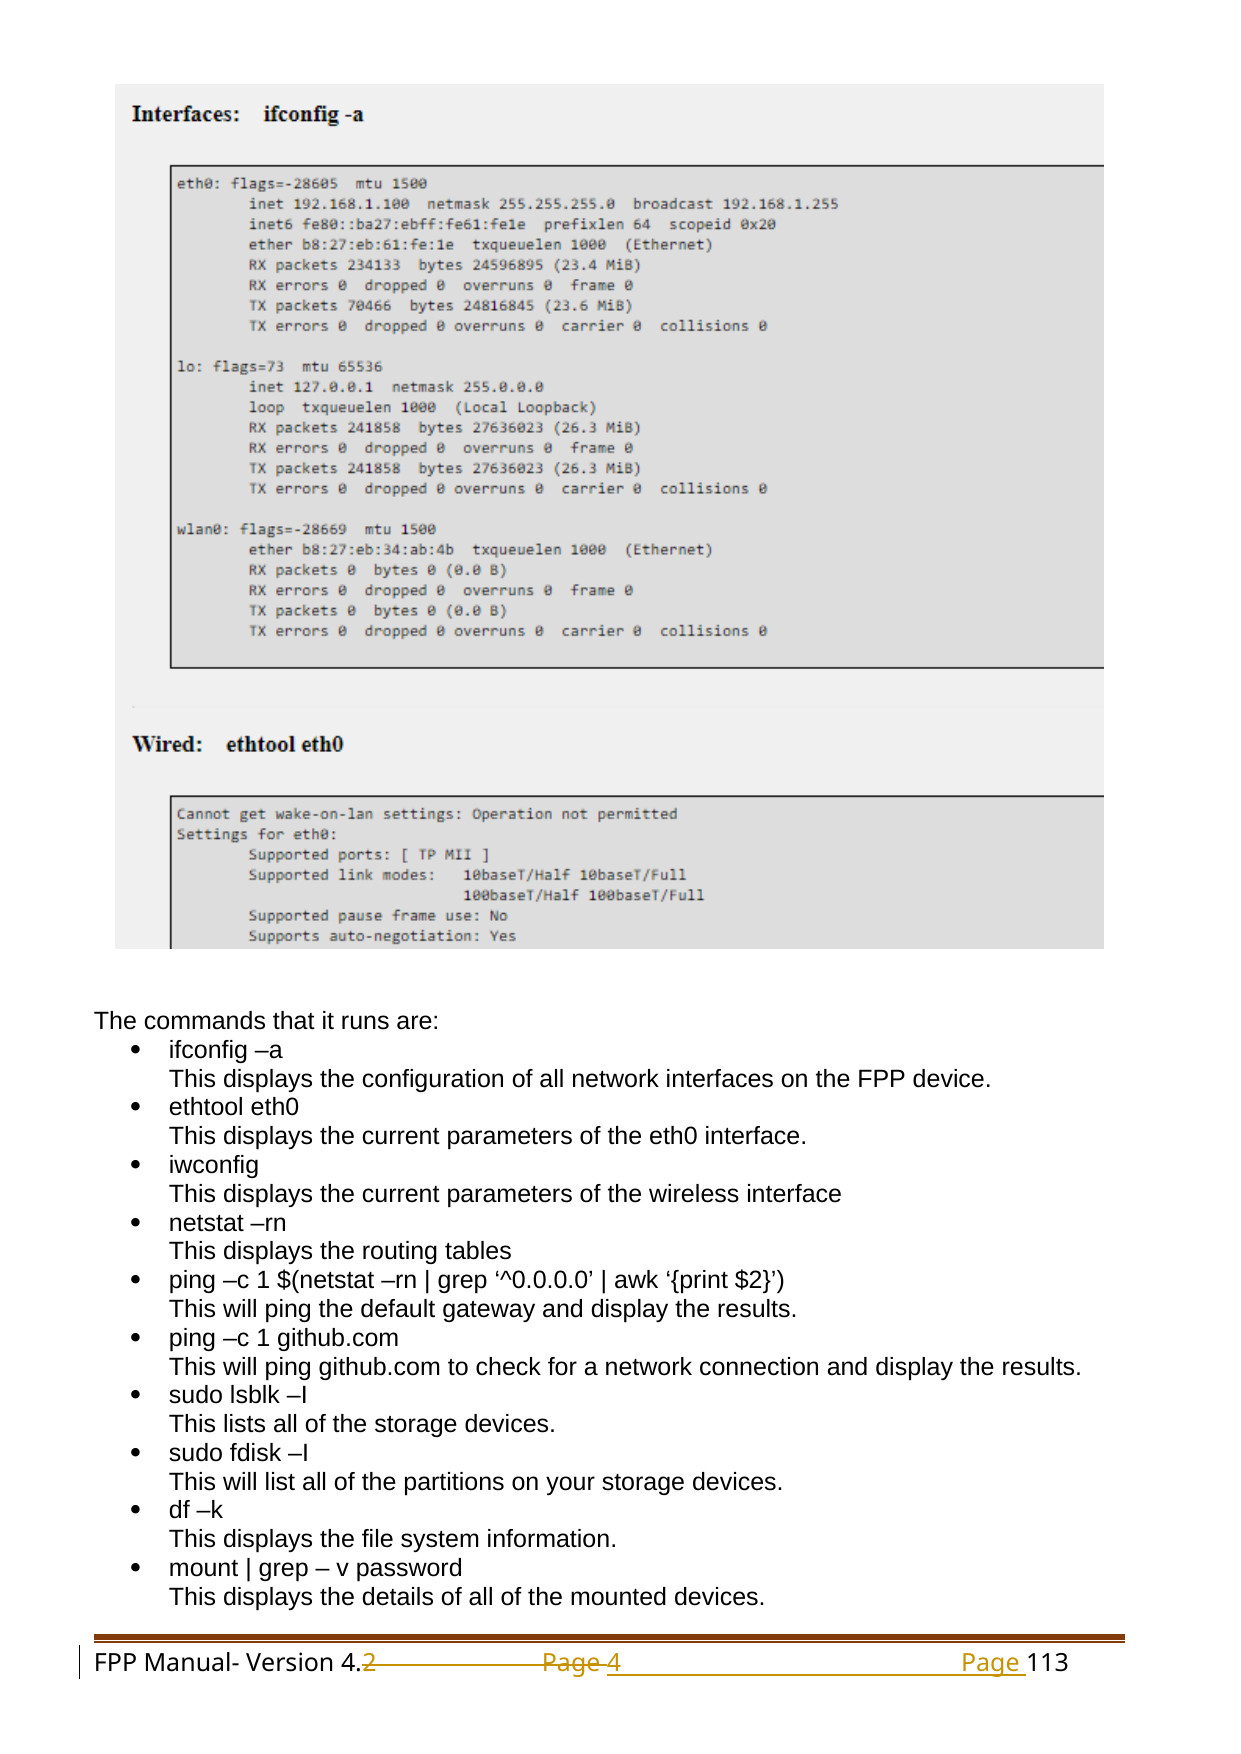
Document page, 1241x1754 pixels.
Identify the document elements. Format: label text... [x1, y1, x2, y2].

picture [115, 84, 1104, 949]
list ping –c 1 github.com [131, 1323, 1125, 1352]
text This will list all of the partitions on your storage devices. [169, 1467, 1125, 1496]
list This will ping github.com to check for a network connection and display the results. [169, 1352, 1125, 1380]
list This displays the file system information. [169, 1524, 1125, 1553]
list sudo fdisk –I [131, 1438, 1125, 1467]
list df –k [131, 1496, 1125, 1524]
list ethtool eth0 [131, 1092, 1125, 1121]
list This displays the routing tables [169, 1236, 1125, 1265]
list This displays the details of all of the mounted devices. [169, 1582, 1125, 1611]
list This will ping the default gateway and display the results. [169, 1294, 1125, 1323]
list This lists all of the storage devices. [169, 1409, 1125, 1438]
list mount | grep – v password [131, 1553, 1125, 1582]
list This displays the current parameters of the eth0 interface. [169, 1121, 1125, 1150]
list sudo lsblk –I [131, 1380, 1125, 1409]
list ping –c 1 $(netstat –rn | grep ‘^0.0.0.0’ | awk ‘{print $2}’) [131, 1265, 1125, 1294]
list This displays the current parameters of the wireless interface [169, 1179, 1125, 1207]
text The commands that it runs are: [94, 1006, 1125, 1035]
list iwconfig [131, 1150, 1125, 1179]
list ifconfig –a [131, 1035, 1125, 1063]
list netstat –rn [131, 1207, 1125, 1236]
list This displays the configuration of all network interfaces on the FPP device. [169, 1063, 1125, 1092]
